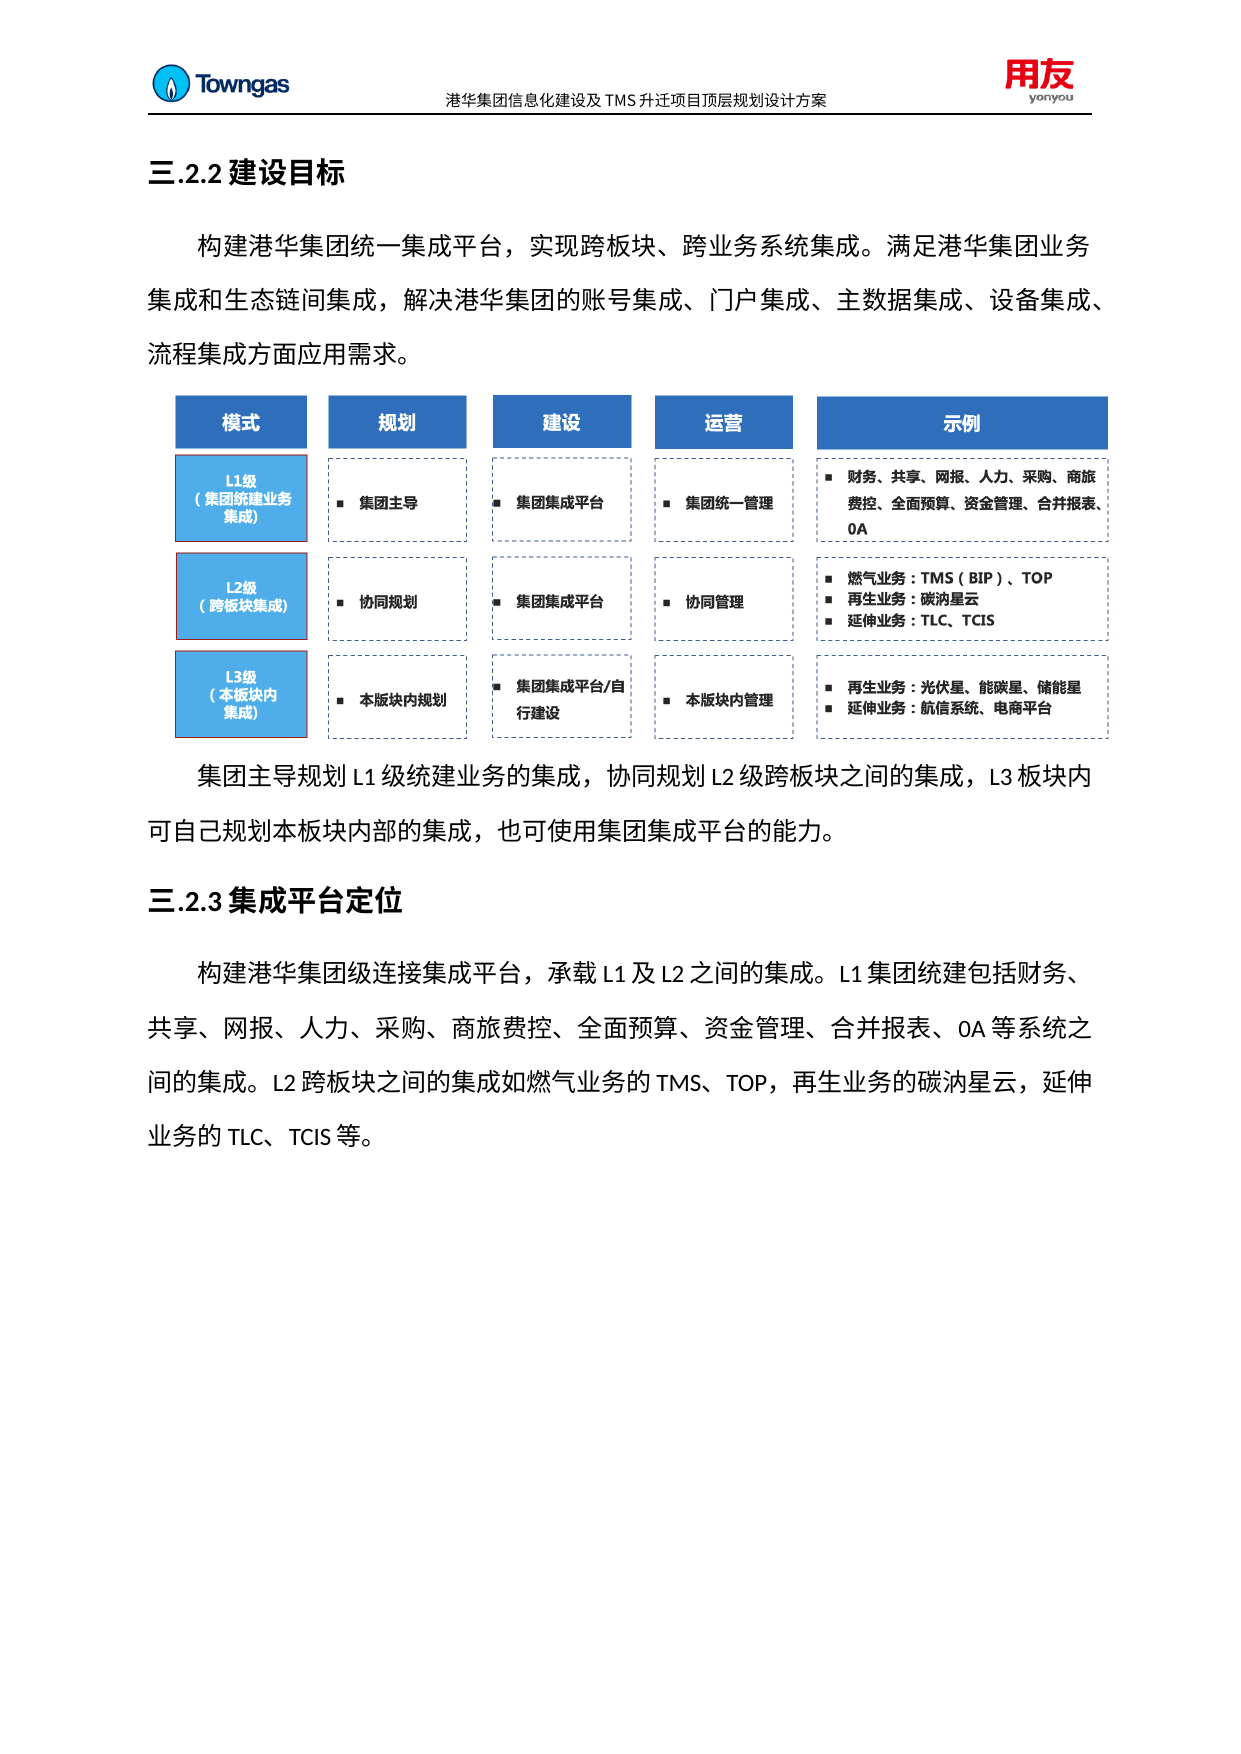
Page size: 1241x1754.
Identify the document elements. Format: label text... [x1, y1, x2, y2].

subtitle 建设目标 [148, 150, 1092, 192]
picture [996, 50, 1088, 104]
subtitle 集成平台定位 [148, 878, 1092, 920]
picture [168, 389, 1114, 742]
text 构建港华集团统一集成平台，实现跨板块、跨业务系统集成。满足港华集团业务集成和生态链间集成，解决港华集团的账号集成、门户集成、主数据集成、设备集成、流程集成方面应用需求。 [148, 226, 1092, 371]
picture [148, 62, 293, 104]
text 集团主导规划L1级统建业务的集成，协同规划L2级跨板块之间的集成，L3板块内可自己规划本板块内部的集成，也可使用集团集成平台的能力。 [148, 757, 1092, 847]
text 构建港华集团级连接集成平台，承载L1及L2之间的集成。L1集团统建包括财务、共享、网报、人力、采购、商旅费控、全面预算、资金管理、合并报表、0A 等系统之间的集成。L2跨板块之间的集成如燃气业务的TMS、TOP，再生业务的碳汭星云，延伸业务的TLC、TCIS等。 [148, 954, 1092, 1153]
